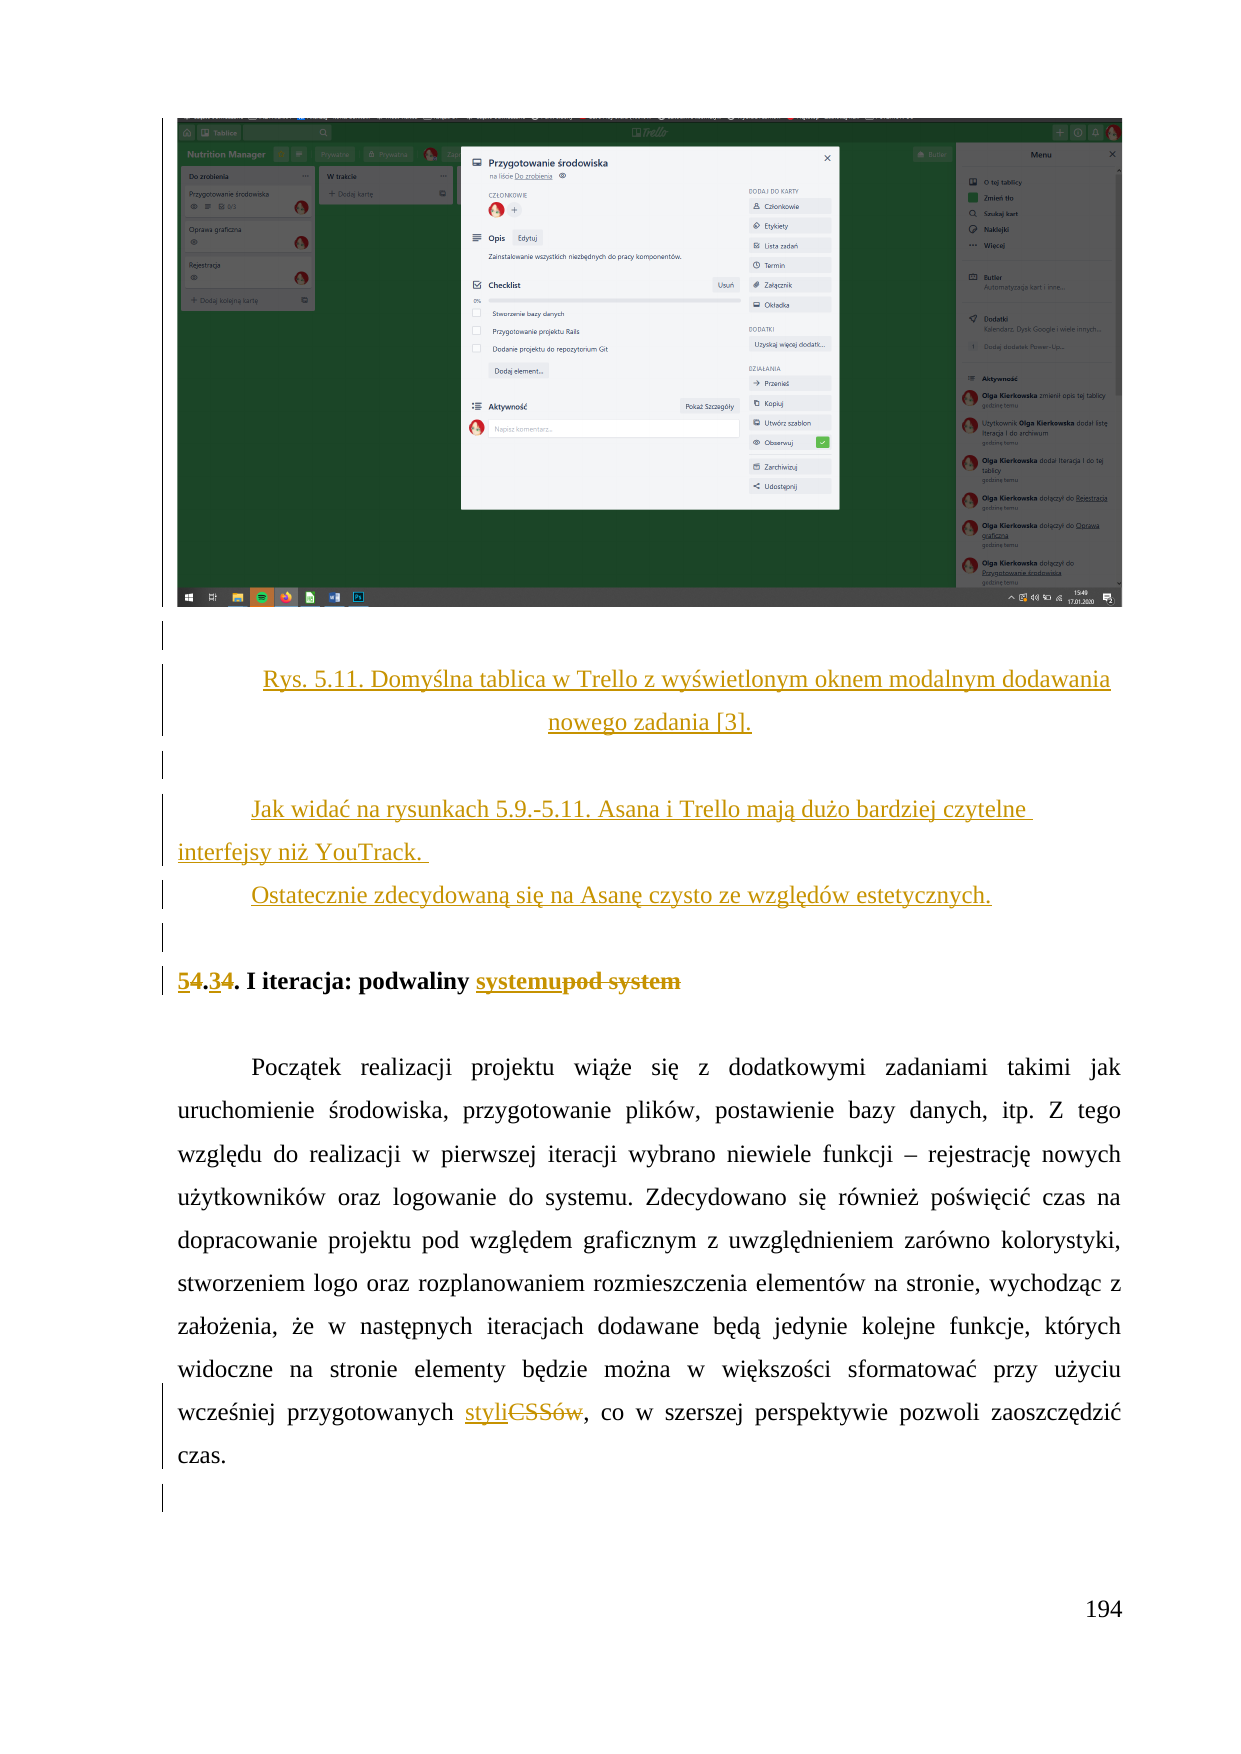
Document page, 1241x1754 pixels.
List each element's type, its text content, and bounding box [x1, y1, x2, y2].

subtitle .. I iteracja: podwaliny [177, 966, 1122, 995]
text Początek realizacji projektu wiąże się z dodatkowymi zadaniami takimi jak uruchomienie środowiska, przygotowanie plików, postawienie bazy danych, itp. Z tego względu do realizacji w pierwszej iteracji wybrano niewiele funkcji – rejestrację nowych użytkowników oraz logowanie do systemu. Zdecydowano się również poświęcić czas na dopracowanie projektu pod względem graficznym z uwzględnieniem zarówno kolorystyki, stworzeniem logo oraz rozplanowaniem rozmieszczenia elementów na stronie, wychodząc z założenia, że w następnych iteracjach dodawane będą jedynie kolejne funkcje, których widoczne na stronie elementy będzie można w większości sformatować przy użyciu wcześniej przygotowanych , co w szerszej perspektywie pozwoli zaoszczędzić czas. [177, 1052, 1122, 1469]
picture [177, 118, 1123, 607]
